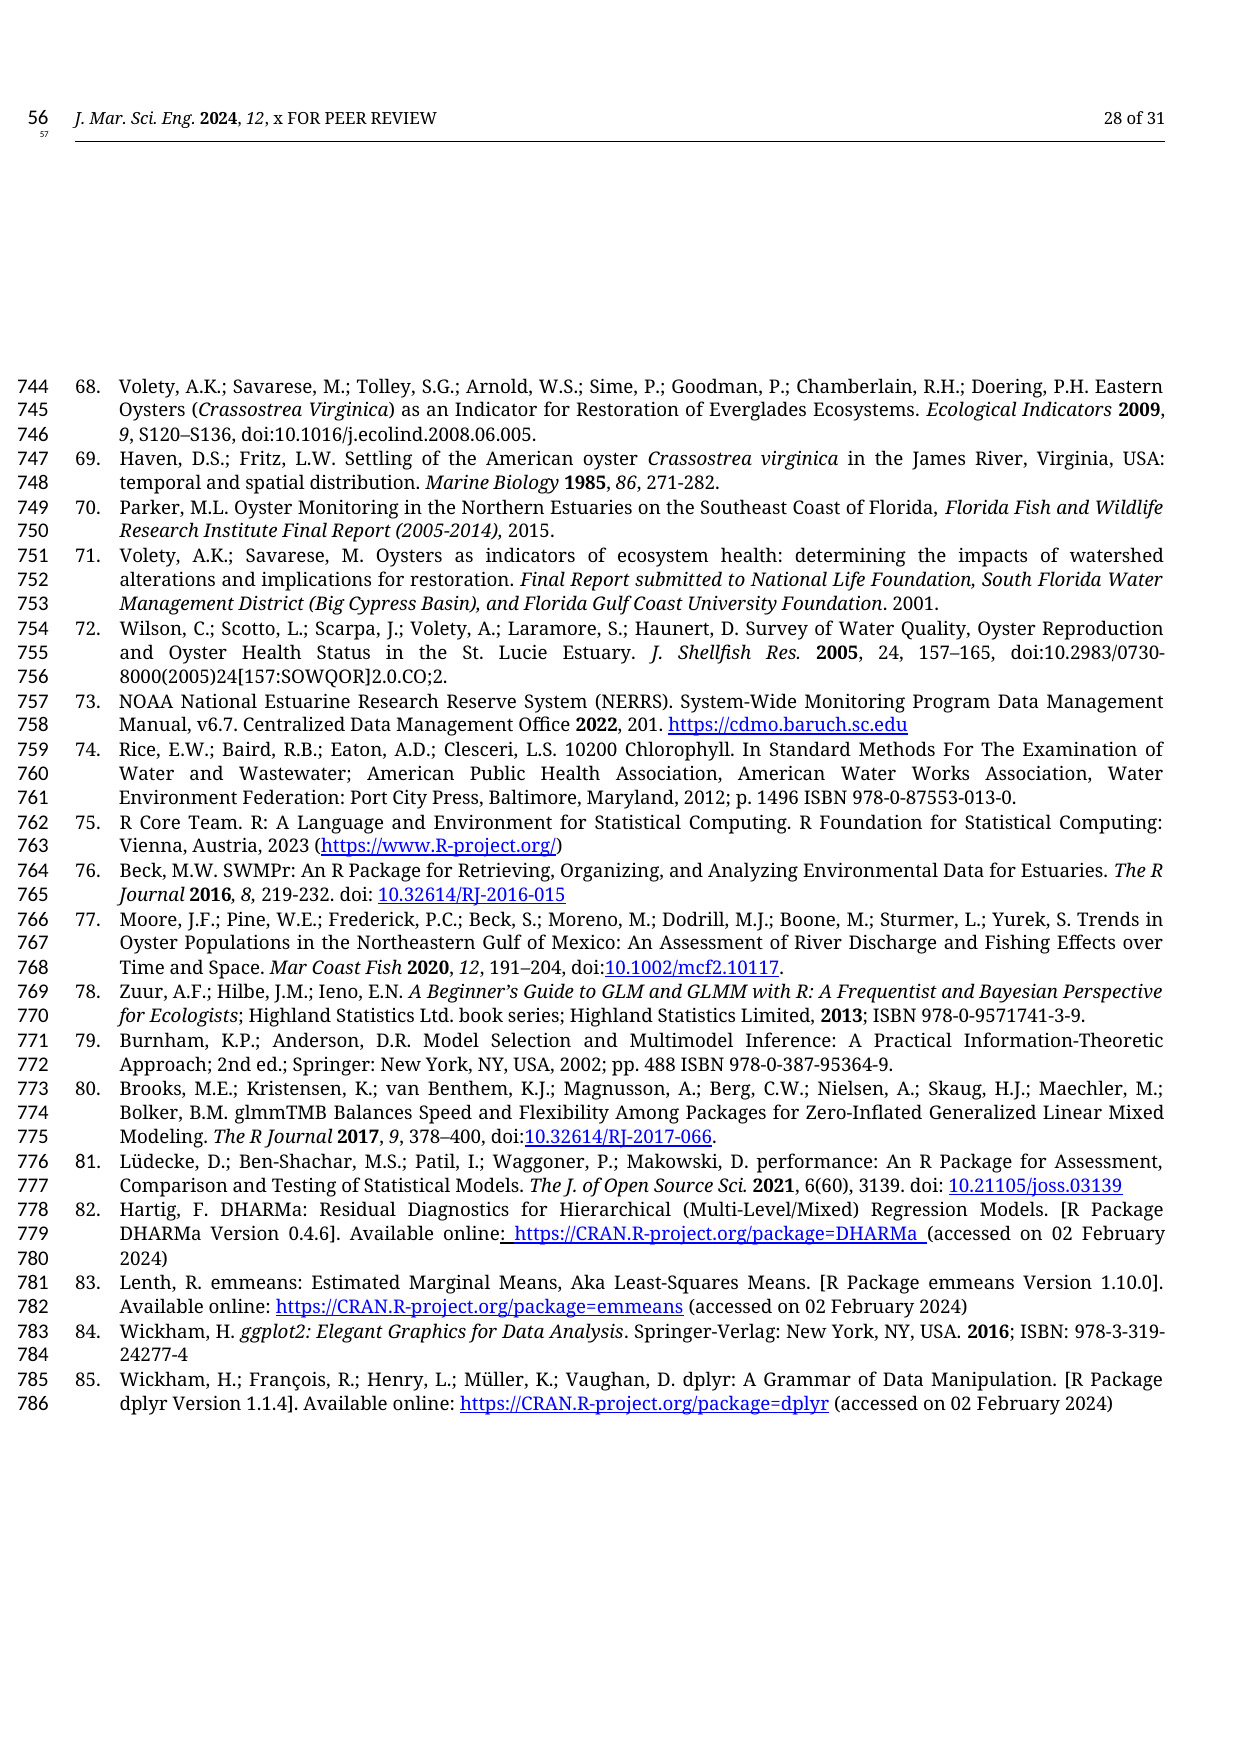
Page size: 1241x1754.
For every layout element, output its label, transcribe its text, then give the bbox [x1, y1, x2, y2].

list Haven, D.S.; Fritz, L.W. Settling of the American oyster Crassostrea virginica in the James River, Virginia, USA: temporal and spatial distribution. Marine Biology 1985, 86, 271-282. [75, 446, 1165, 495]
list Lüdecke, D.; Ben-Shachar, M.S.; Patil, I.; Waggoner, P.; Makowski, D. performance: An R Package for Assessment, Comparison and Testing of Statistical Models. The J. of Open Source Sci. 2021, 6(60), 3139. doi: 10.21105/joss.03139 [75, 1149, 1165, 1198]
list Burnham, K.P.; Anderson, D.R. Model Selection and Multimodel Inference: A Practical Information-Theoretic Approach; 2nd ed.; Springer: New York, NY, USA, 2002; pp. 488 ISBN 978-0-387-95364-9. [75, 1028, 1165, 1076]
list Moore, J.F.; Pine, W.E.; Frederick, P.C.; Beck, S.; Moreno, M.; Dodrill, M.J.; Boone, M.; Sturmer, L.; Yurek, S. Trends in Oyster Populations in the Northeastern Gulf of Mexico: An Assessment of River Discharge and Fishing Effects over Time and Space. Mar Coast Fish 2020, 12, 191–204, doi:10.1002/mcf2.10117. [75, 907, 1165, 979]
list Wickham, H.; François, R.; Henry, L.; Müller, K.; Vaughan, D. dplyr: A Grammar of Data Manipulation. [R Package dplyr Version 1.1.4]. Available online: https://CRAN.R-project.org/package=dplyr (accessed on 02 February 2024) [75, 1367, 1165, 1416]
list Volety, A.K.; Savarese, M. Oysters as indicators of ecosystem health: determining the impacts of watershed alterations and implications for restoration. Final Report submitted to National Life Foundation, South Florida Water Management District (Big Cypress Basin), and Florida Gulf Coast University Foundation. 2001. [75, 543, 1165, 616]
list NOAA National Estuarine Research Reserve System (NERRS). System-Wide Monitoring Program Data Management Manual, v6.7. Centralized Data Management Office 2022, 201. https://cdmo.baruch.sc.edu [75, 689, 1165, 737]
list Rice, E.W.; Baird, R.B.; Eaton, A.D.; Clesceri, L.S. 10200 Chlorophyll. In Standard Methods For The Examination of Water and Wastewater; American Public Health Association, American Water Works Association, Water Environment Federation: Port City Press, Baltimore, Maryland, 2012; p. 1496 ISBN 978-0-87553-013-0. [75, 737, 1165, 810]
list Parker, M.L. Oyster Monitoring in the Northern Estuaries on the Southeast Coast of Florida, Florida Fish and Wildlife Research Institute Final Report (2005-2014), 2015. [75, 495, 1165, 543]
list Wickham, H. ggplot2: Elegant Graphics for Data Analysis. Springer-Verlag: New York, NY, USA. 2016; ISBN: 978-3-319-24277-4 [75, 1319, 1165, 1367]
list Brooks, M.E.; Kristensen, K.; van Benthem, K.J.; Magnusson, A.; Berg, C.W.; Nielsen, A.; Skaug, H.J.; Maechler, M.; Bolker, B.M. glmmTMB Balances Speed and Flexibility Among Packages for Zero-Inflated Generalized Linear Mixed Modeling. The R Journal 2017, 9, 378–400, doi:10.32614/RJ-2017-066. [75, 1076, 1165, 1149]
list Volety, A.K.; Savarese, M.; Tolley, S.G.; Arnold, W.S.; Sime, P.; Goodman, P.; Chamberlain, R.H.; Doering, P.H. Eastern Oysters (Crassostrea Virginica) as an Indicator for Restoration of Everglades Ecosystems. Ecological Indicators 2009, 9, S120–S136, doi:10.1016/j.ecolind.2008.06.005. [75, 374, 1165, 446]
list Hartig, F. DHARMa: Residual Diagnostics for Hierarchical (Multi-Level/Mixed) Regression Models. [R Package DHARMa Version 0.4.6]. Available online: https://CRAN.R-project.org/package=DHARMa (accessed on 02 February 2024) [75, 1198, 1165, 1270]
list R Core Team. R: A Language and Environment for Statistical Computing. R Foundation for Statistical Computing: Vienna, Austria, 2023 (https://www.R-project.org/) [75, 810, 1165, 858]
list Lenth, R. emmeans: Estimated Marginal Means, Aka Least-Squares Means. [R Package emmeans Version 1.10.0]. Available online: https://CRAN.R-project.org/package=emmeans (accessed on 02 February 2024) [75, 1270, 1165, 1319]
list Beck, M.W. SWMPr: An R Package for Retrieving, Organizing, and Analyzing Environmental Data for Estuaries. The R Journal 2016, 8, 219-232. doi: 10.32614/RJ-2016-015 [75, 858, 1165, 907]
list Zuur, A.F.; Hilbe, J.M.; Ieno, E.N. A Beginner’s Guide to GLM and GLMM with R: A Frequentist and Bayesian Perspective for Ecologists; Highland Statistics Ltd. book series; Highland Statistics Limited, 2013; ISBN 978-0-9571741-3-9. [75, 979, 1165, 1028]
list Wilson, C.; Scotto, L.; Scarpa, J.; Volety, A.; Laramore, S.; Haunert, D. Survey of Water Quality, Oyster Reproduction and Oyster Health Status in the St. Lucie Estuary. J. Shellfish Res. 2005, 24, 157–165, doi:10.2983/0730-8000(2005)24[157:SOWQOR]2.0.CO;2. [75, 616, 1165, 689]
